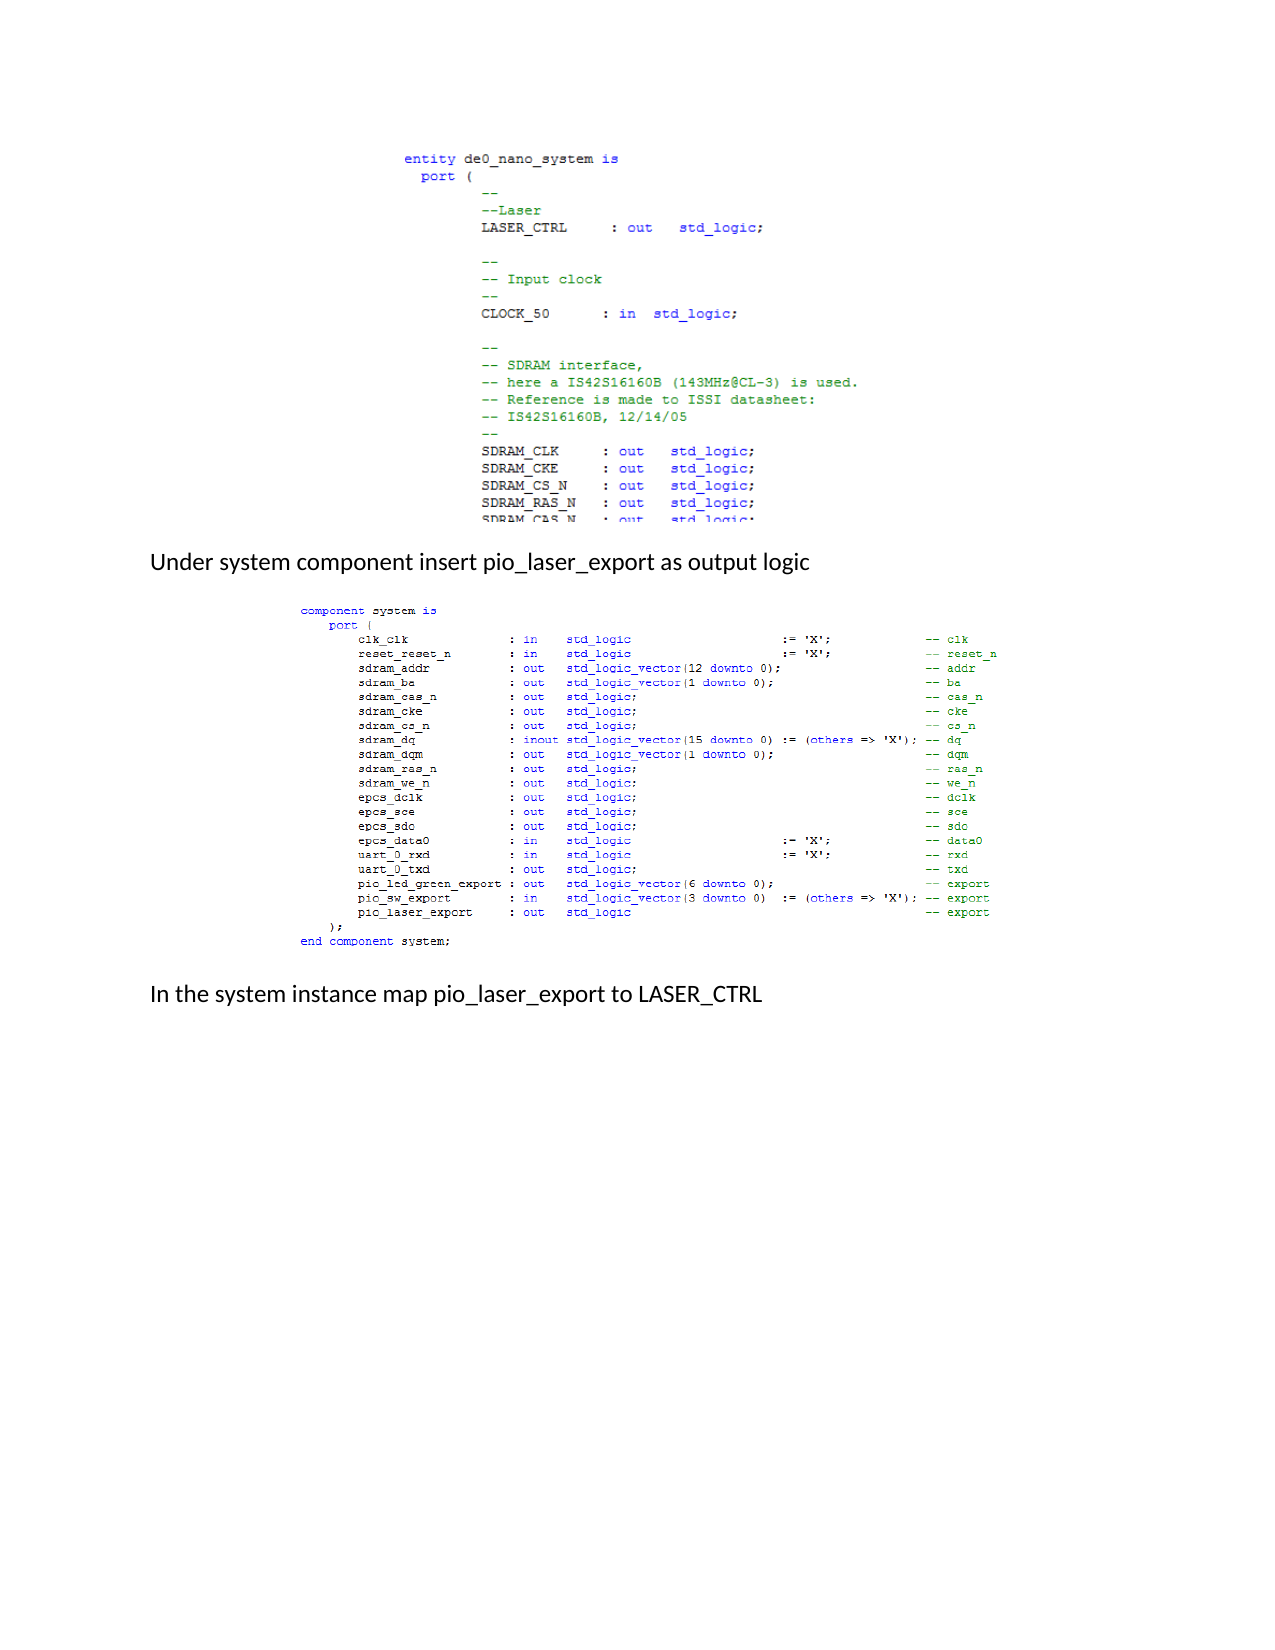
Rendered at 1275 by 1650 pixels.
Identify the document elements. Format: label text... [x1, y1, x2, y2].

picture [404, 150, 871, 522]
text Under system component insert pio_laser_export as output logic [150, 546, 1125, 577]
text In the system instance map pio_laser_export to LASER_CTRL [150, 978, 1125, 1009]
picture [273, 602, 1002, 954]
